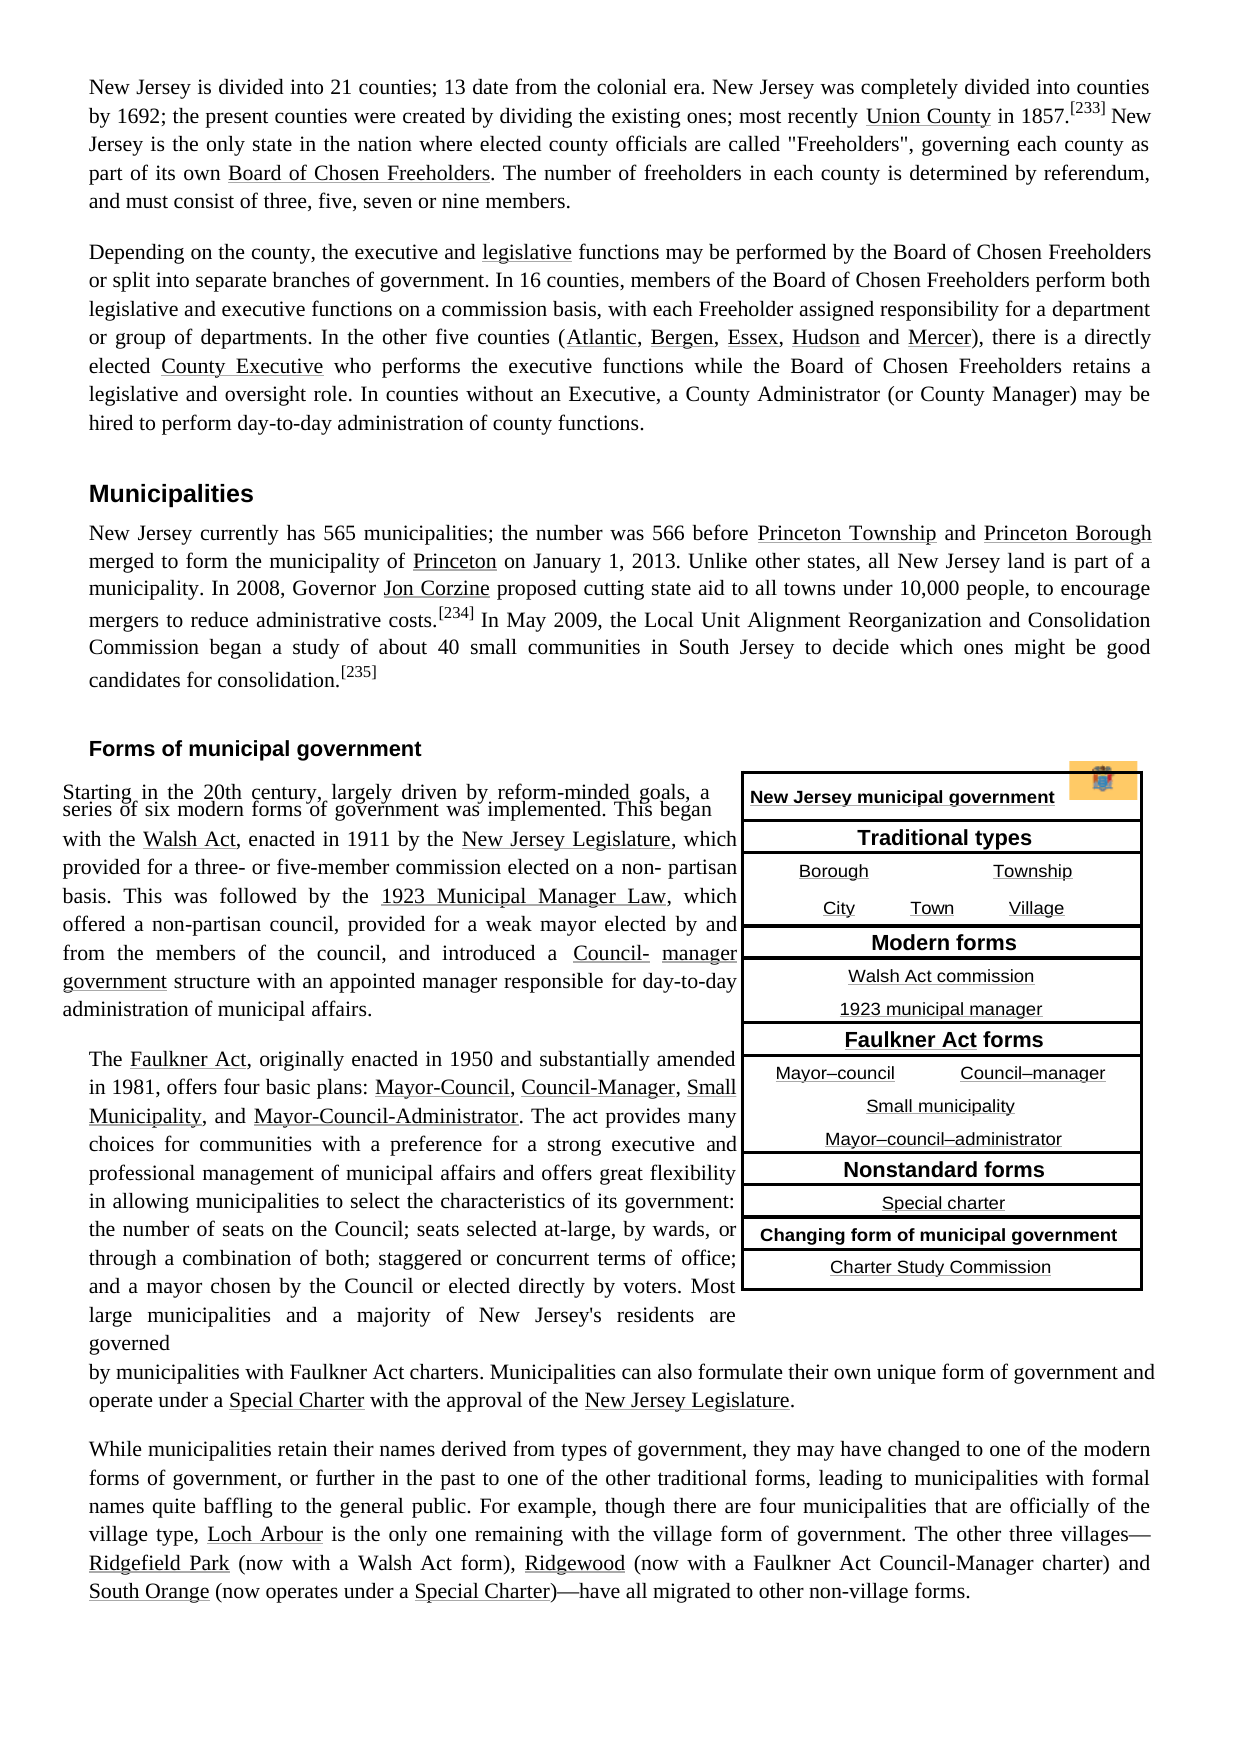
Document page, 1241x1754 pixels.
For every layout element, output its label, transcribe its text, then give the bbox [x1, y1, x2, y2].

text by municipalities with Faulkner Act charters. Municipalities can also formulate their own unique form of government and operate under a Special Charter with the approval of the New Jersey Legislature. [88, 1359, 1159, 1412]
text While municipalities retain their names derived from types of government, they may have changed to one of the modern forms of government, or further in the past to one of the other traditional forms, leading to municipalities with formal names quite baffling to the general public. For example, though there are four municipalities that are officially of the village type, Loch Arbour is the only one remaining with the village form of government. The other three villages— Ridgefield Park (now with a Walsh Act form), Ridgewood (now with a Faulkner Act Council-Manager charter) and South Orange (now operates under a Special Charter)—have all migrated to other non-village forms. [88, 1436, 1152, 1603]
text with the Walsh Act, enacted in 1911 by the New Jersey Legislature, which provided for a three- or five-member commission elected on a non- partisan basis. This was followed by the 1923 Municipal Manager Law, which offered a non-partisan council, provided for a weak mayor elected by and from the members of the council, and introduced a Council- manager government structure with an appointed manager responsible for day-to-day administration of municipal affairs. [62, 826, 737, 1022]
text the number of seats on the Council; seats selected at-large, by wards, or through a combination of both; staggered or concurrent terms of office; and a mayor chosen by the Council or elected directly by voters. Most large municipalities and a majority of New Jersey's residents are governed [88, 1216, 736, 1355]
text New Jersey is divided into 21 counties; 13 date from the colonial era. New Jersey was completely divided into counties by 1692; the present counties were created by dividing the existing ones; most recently Union County in 1857.[233] New Jersey is the only state in the nation where elected county officials are called "Freeholders", governing each county as part of its own Board of Chosen Freeholders. The number of freeholders in each county is determined by referendum, and must consist of three, five, seven or nine members. [88, 72, 1151, 215]
text New Jersey currently has 565 municipalities; the number was 566 before Princeton Township and Princeton Borough merged to form the municipality of Princeton on January 1, 2013. Unlike other states, all New Jersey land is part of a municipality. In 2008, Governor Jon Corzine proposed cutting state aid to all towns under 10,000 people, to encourage mergers to reduce administrative costs.[234] In May 2009, the Local Unit Alignment Reorganization and Consolidation Commission began a study of about 40 small communities in South Jersey to decide which ones might be good candidates for consolidation.[235] [88, 520, 1152, 692]
text The Faulkner Act, originally enacted in 1950 and substantially amended in 1981, offers four basic plans: Mayor-Council, Council-Manager, Small Municipality, and Mayor-Council-Administrator. The act provides many choices for communities with a preference for a strong executive and professional management of municipal affairs and offers great flexibility in allowing municipalities to select the characteristics of its government: [88, 1046, 737, 1213]
picture [1069, 774, 1138, 800]
text Starting in the 20th century, largely driven by reform-minded goals, a series of six modern forms of government was implemented. This began [744, 777, 1138, 819]
text Depending on the county, the executive and legislative functions may be performed by the Board of Chosen Freeholders or split into separate branches of government. In 16 counties, members of the Board of Chosen Freeholders perform both legislative and executive functions on a commission basis, with each Freeholder assigned responsibility for a department or group of departments. In the other five counties (Atlantic, Bergen, Essex, Hudson and Mercer), there is a directly elected County Executive who performs the executive functions while the Board of Chosen Freeholders retains a legislative and oversight role. In counties without an Executive, a County Administrator (or County Manager) may be hired to perform day-to-day administration of county functions. [88, 239, 1152, 435]
picture [1069, 761, 1138, 771]
text Starting in the 20th century, largely driven by reform-minded goals, a series of six modern forms of government was implemented. This began [62, 777, 741, 821]
subtitle Forms of municipal government [88, 736, 1178, 762]
subtitle Municipalities [88, 479, 1178, 508]
